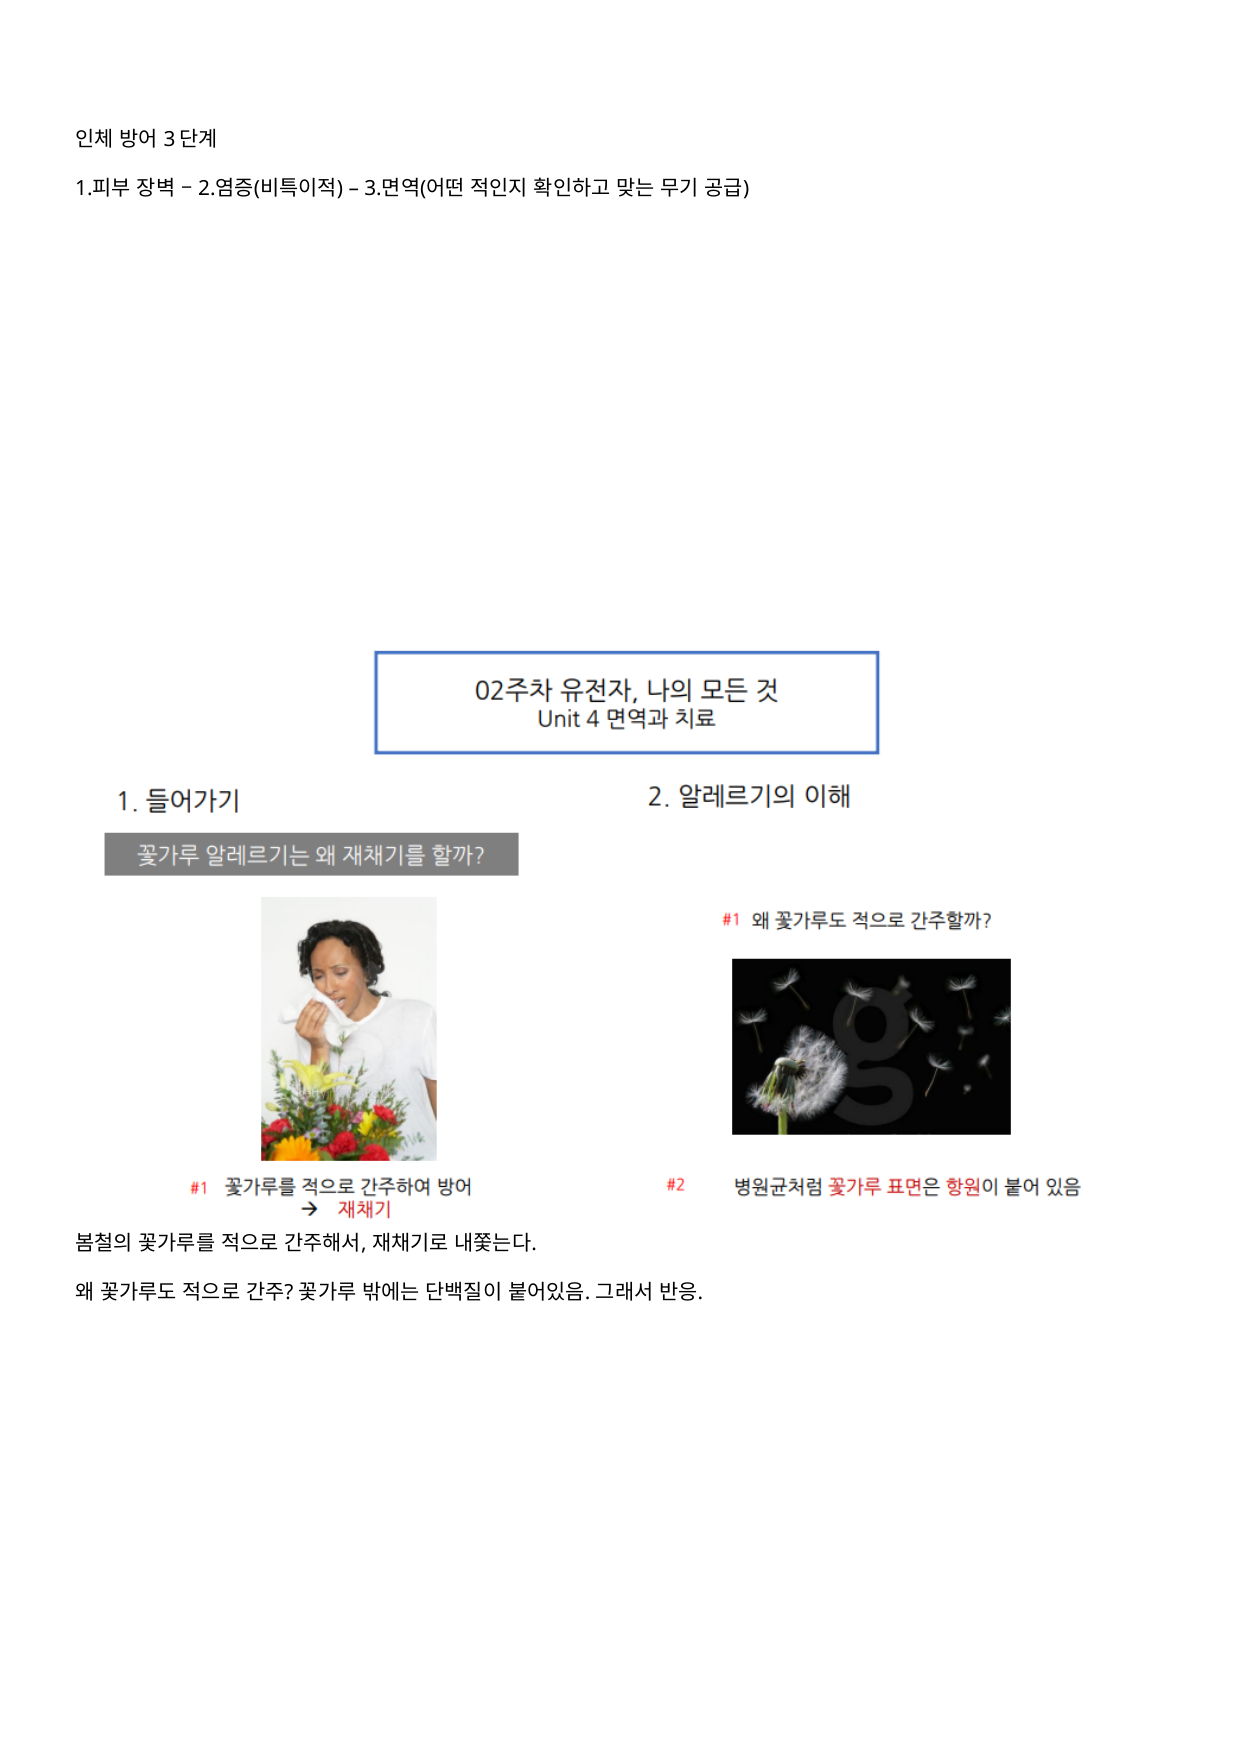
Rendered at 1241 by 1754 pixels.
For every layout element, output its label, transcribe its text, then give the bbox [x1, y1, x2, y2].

text 인체 방어 3단계 [75, 122, 1165, 153]
picture [75, 632, 1113, 1224]
text 왜 꽃가루도 적으로 간주? 꽃가루 밖에는 단백질이 붙어있음. 그래서 반응. [75, 1275, 1165, 1306]
